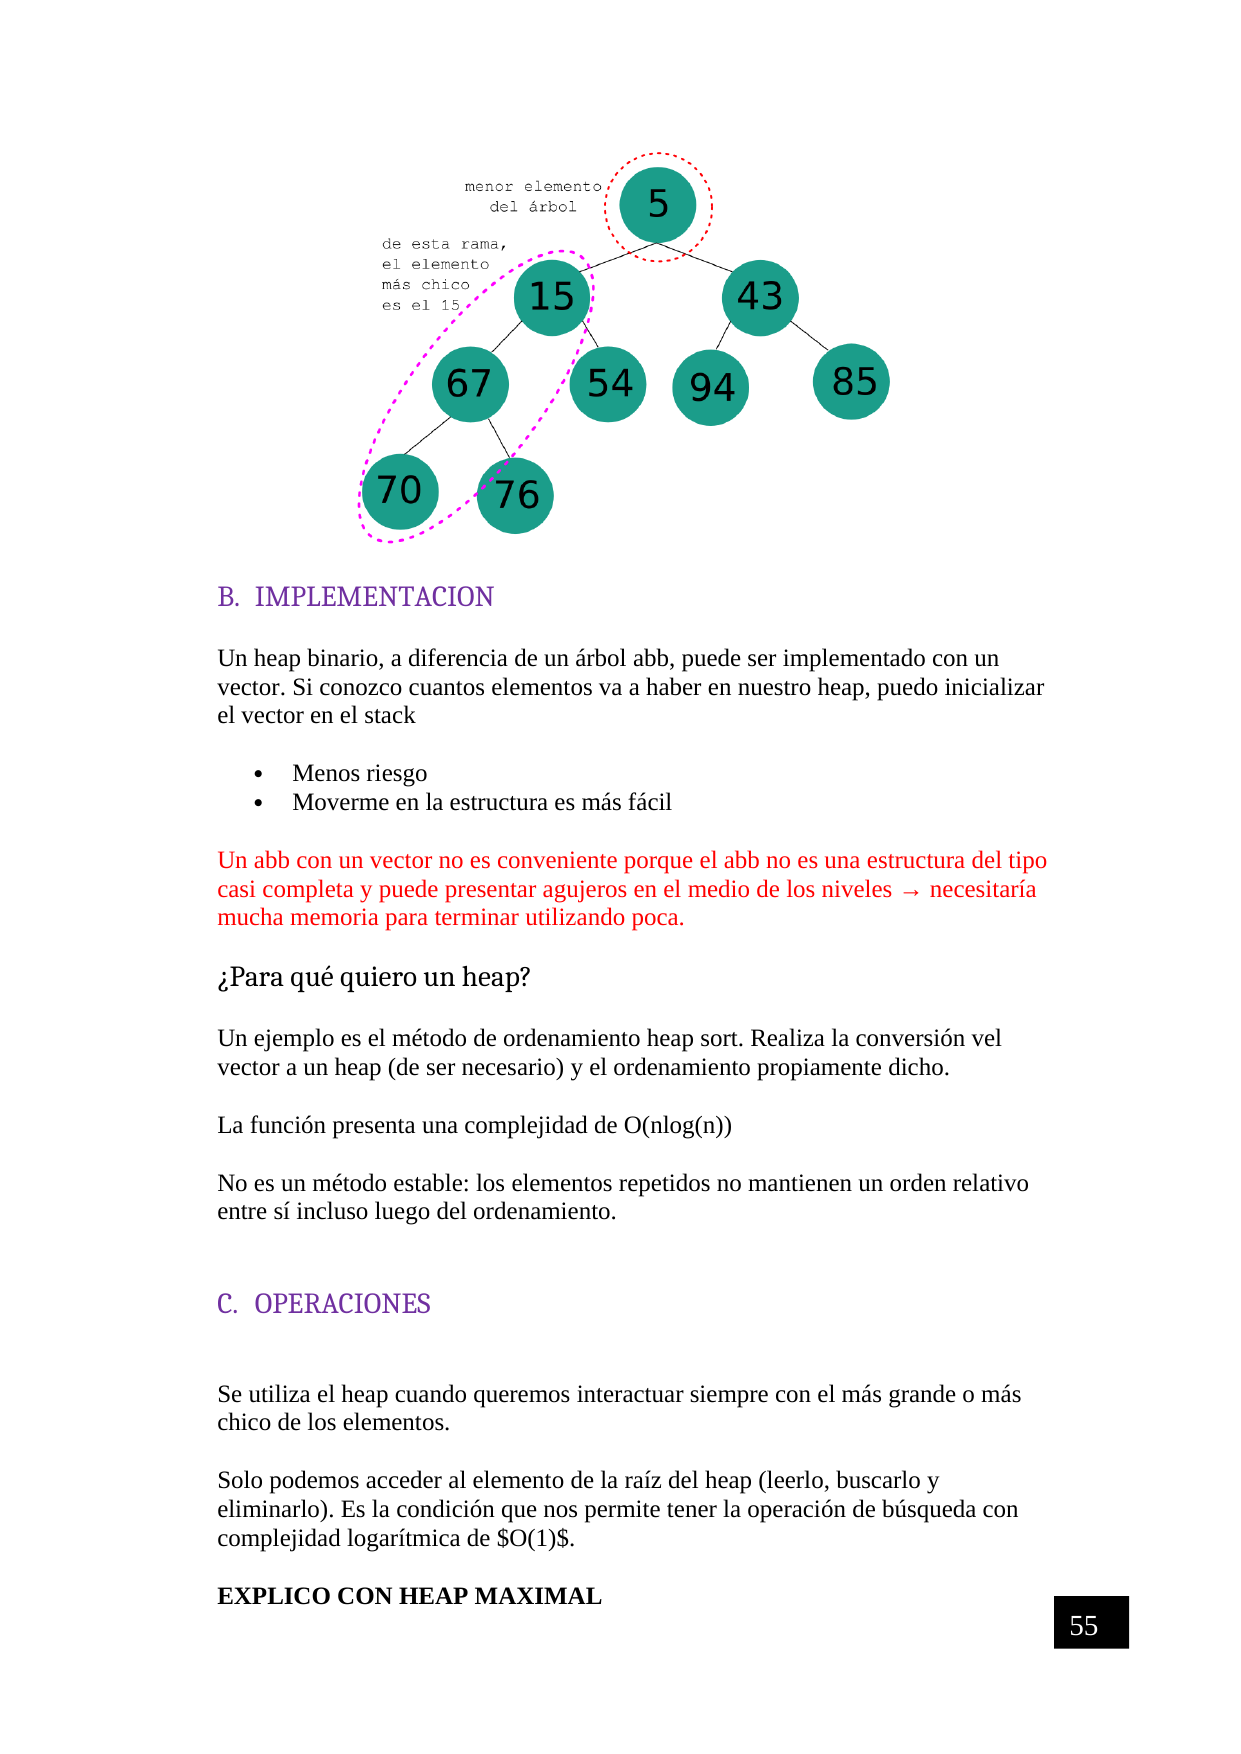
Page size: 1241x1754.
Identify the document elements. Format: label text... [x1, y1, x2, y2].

text Solo podemos acceder al elemento de la raíz del heap (leerlo, buscarlo y eliminarlo). Es la condición que nos permite tener la operación de búsqueda con complejidad logarítmica de $O(1)$. [217, 1465, 1053, 1552]
text Un ejemplo es el método de ordenamiento heap sort. Realiza la conversión vel vector a un heap (de ser necesario) y el ordenamiento propiamente dicho. [217, 1023, 1053, 1081]
subtitle OPERACIONES [217, 1287, 1053, 1321]
text Se utiliza el heap cuando queremos interactuar siempre con el más grande o más chico de los elementos. [217, 1379, 1053, 1436]
text EXPLICO CON HEAP MAXIMAL [217, 1581, 1053, 1609]
text La función presenta una complejidad de O(nlog(n)) [217, 1110, 1053, 1138]
subtitle ¿Para qué quiero un heap? [217, 960, 1053, 994]
list Menos riesgo [254, 758, 1053, 787]
text Un heap binario, a diferencia de un árbol abb, puede ser implementado con un vector. Si conozco cuantos elementos va a haber en nuestro heap, puedo inicializar el vector en el stack [217, 643, 1053, 729]
text Un abb con un vector no es conveniente porque el abb no es una estructura del tipo casi completa y puede presentar agujeros en el medio de los niveles → necesitaría mucha memoria para terminar utilizando poca. [217, 845, 1053, 931]
list Moverme en la estructura es más fácil [254, 787, 1053, 816]
picture [347, 150, 893, 548]
subtitle IMPLEMENTACION [217, 580, 1053, 614]
text No es un método estable: los elementos repetidos no mantienen un orden relativo entre sí incluso luego del ordenamiento. [217, 1168, 1053, 1225]
